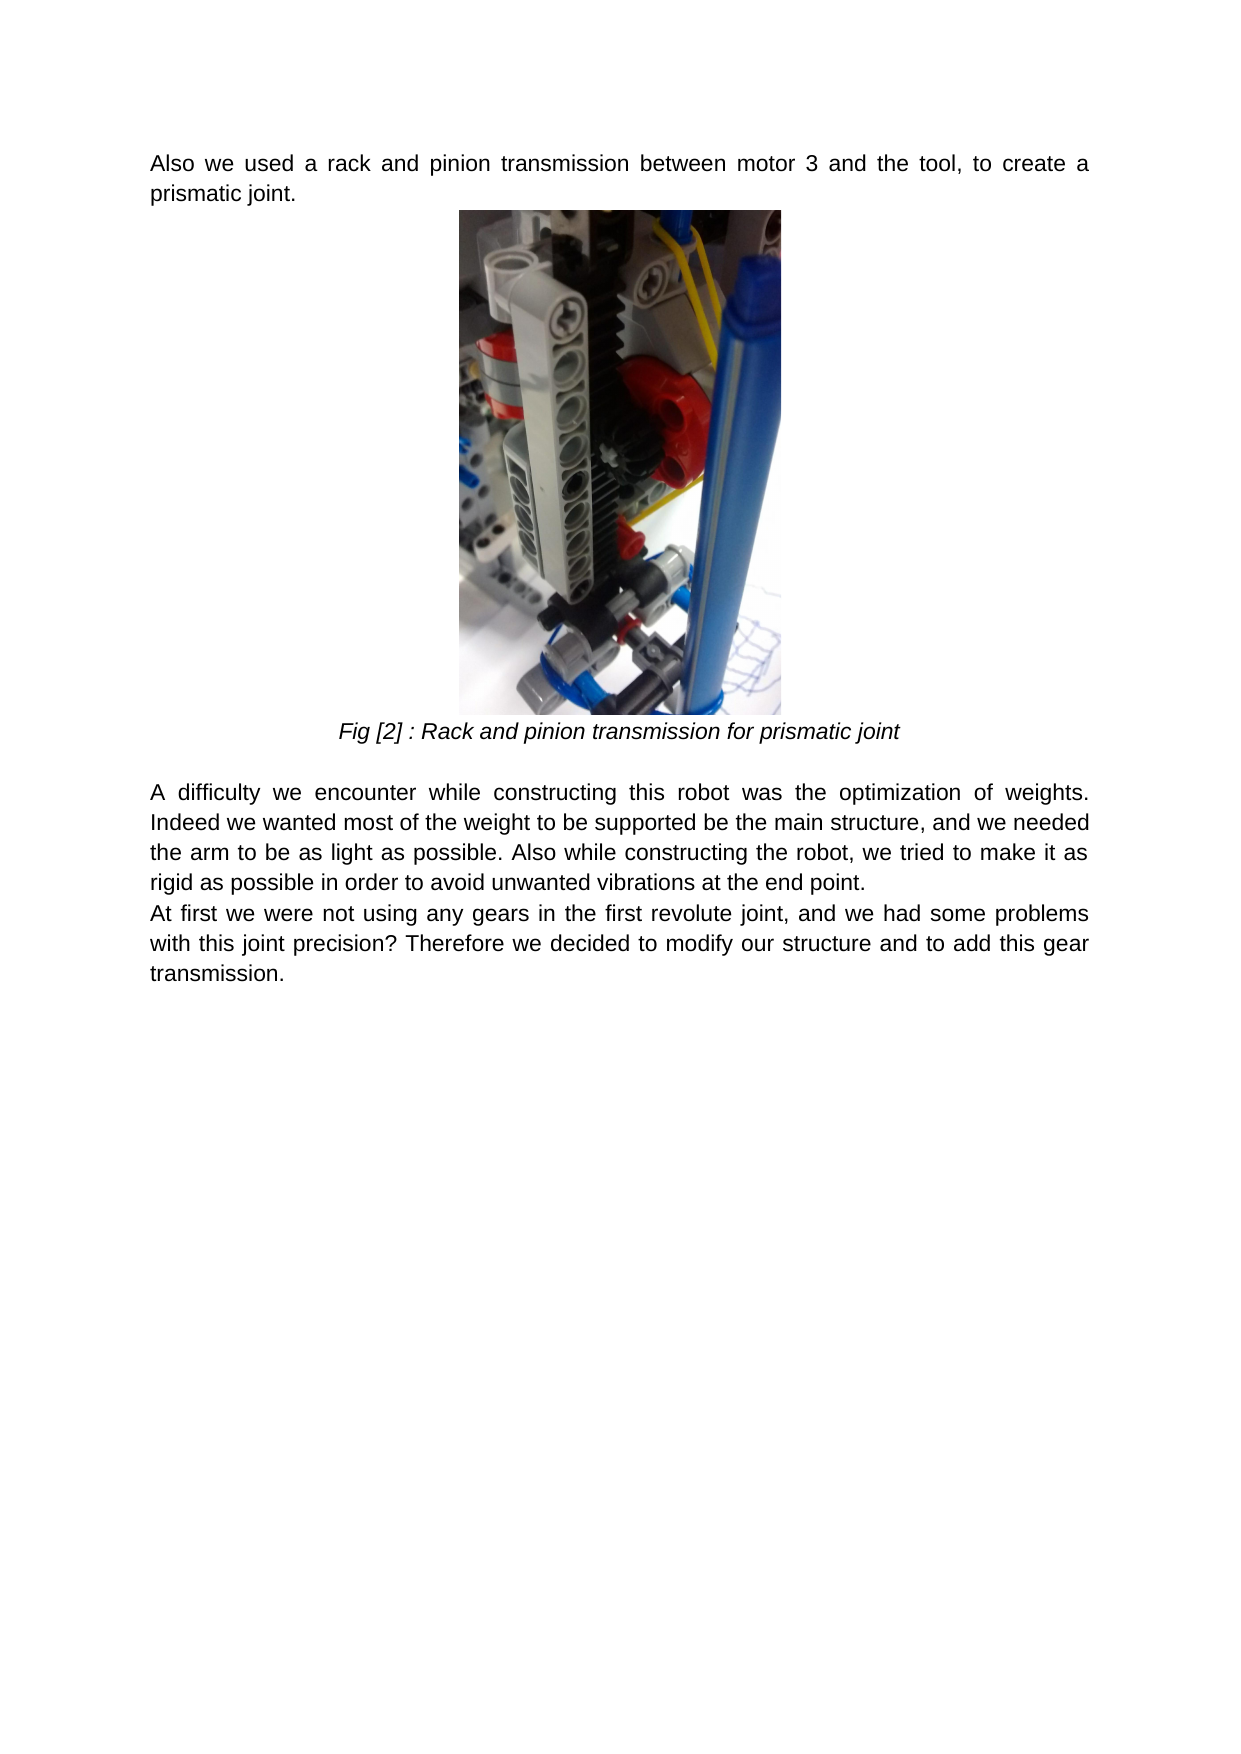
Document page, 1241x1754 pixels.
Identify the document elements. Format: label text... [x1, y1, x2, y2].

text Also we used a rack and pinion transmission between motor 3 and the tool, to create a prismatic joint. [150, 150, 1090, 207]
text A difficulty we encounter while constructing this robot was the optimization of weights. Indeed we wanted most of the weight to be supported be the main structure, and we needed the arm to be as light as possible. Also while constructing the robot, we tried to make it as rigid as possible in order to avoid unwanted vibrations at the end point. [150, 779, 1090, 896]
picture [459, 210, 782, 715]
text At first we were not using any gears in the first revolute joint, and we had some problems with this joint precision? Therefore we decided to modify our structure and to add this gear transmission. [150, 899, 1090, 986]
text Fig [2] : Rack and pinion transmission for prismatic joint [150, 718, 1090, 744]
